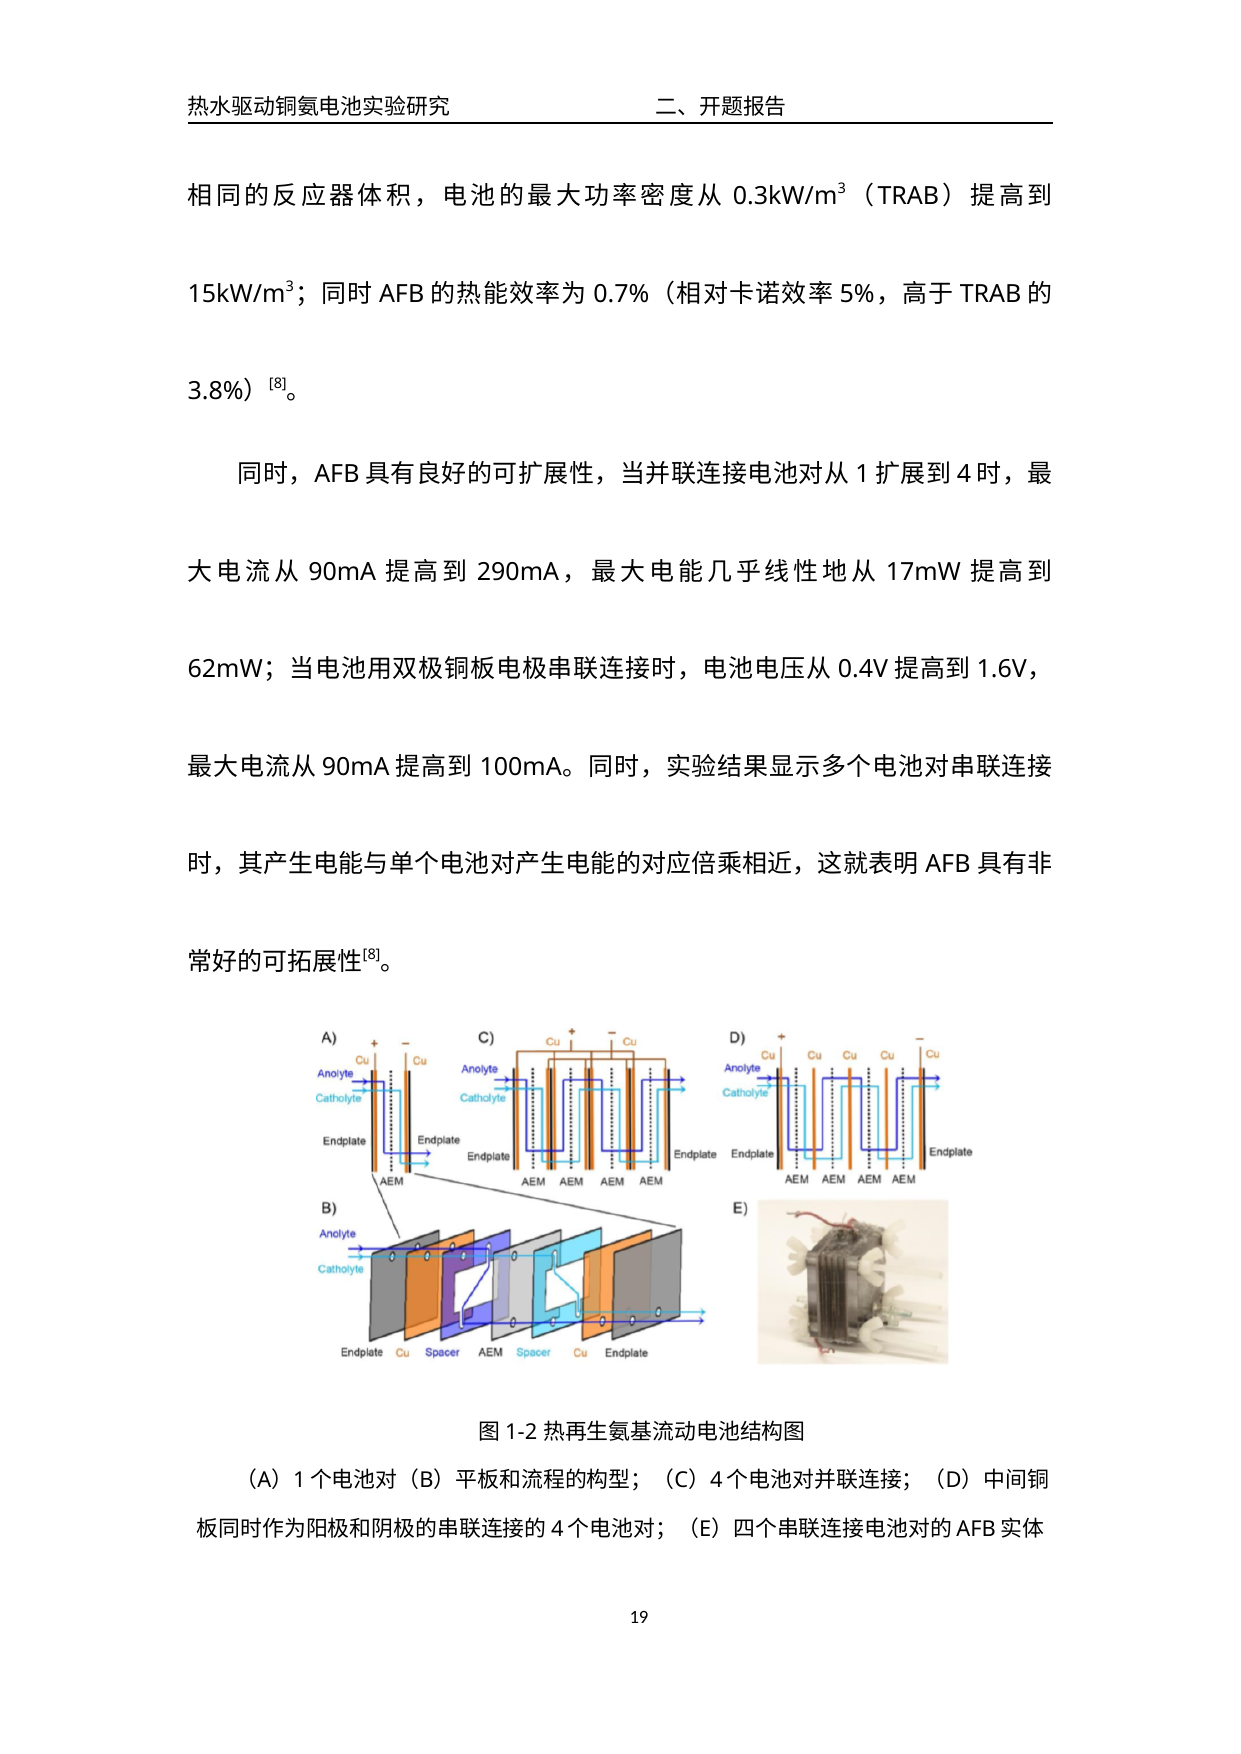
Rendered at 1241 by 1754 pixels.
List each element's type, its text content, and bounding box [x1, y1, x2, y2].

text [187, 161, 1053, 421]
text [187, 1462, 1053, 1543]
text 图1-2 热再生氨基流动电池结构图 [187, 1413, 1053, 1446]
picture [297, 1010, 989, 1374]
text 同时，AFB具有良好的可扩展性，当并联连接电池对从1扩展到4时，最大电流从90mA提高到290mA，最大电能几乎线性地从17mW提高到62mW；当电池用双极铜板电极串联连接时，电池电压从0.4V提高到1.6V，最大电流从90mA提高到 100mA。同时，实验结果显示多个电池对串联连接时，其产生电能与单个电池对产生电能的对应倍乘相近，这就表明 AFB 具有非常好的可拓展性[8]。 [187, 439, 1053, 992]
